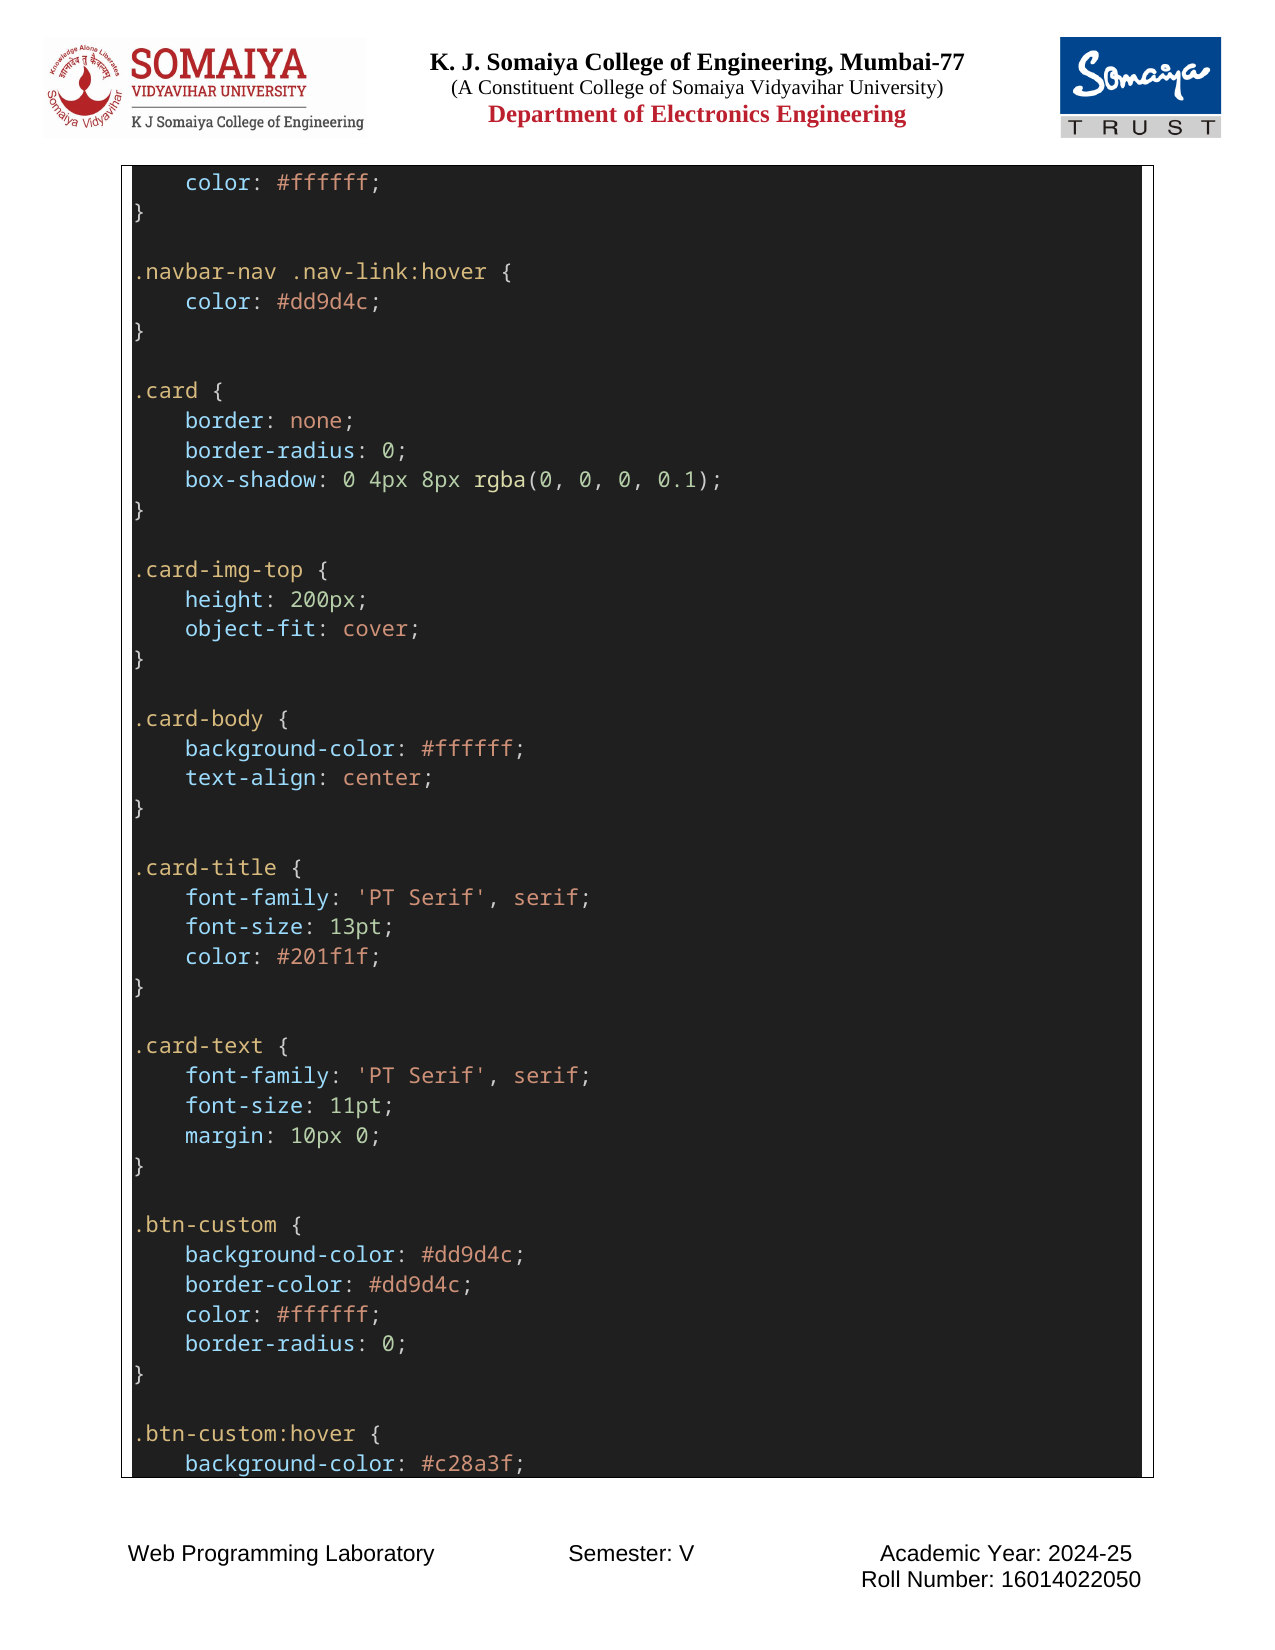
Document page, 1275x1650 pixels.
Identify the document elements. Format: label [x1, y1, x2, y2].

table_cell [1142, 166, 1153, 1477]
picture [1060, 37, 1222, 138]
picture [42, 37, 367, 138]
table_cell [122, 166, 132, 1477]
